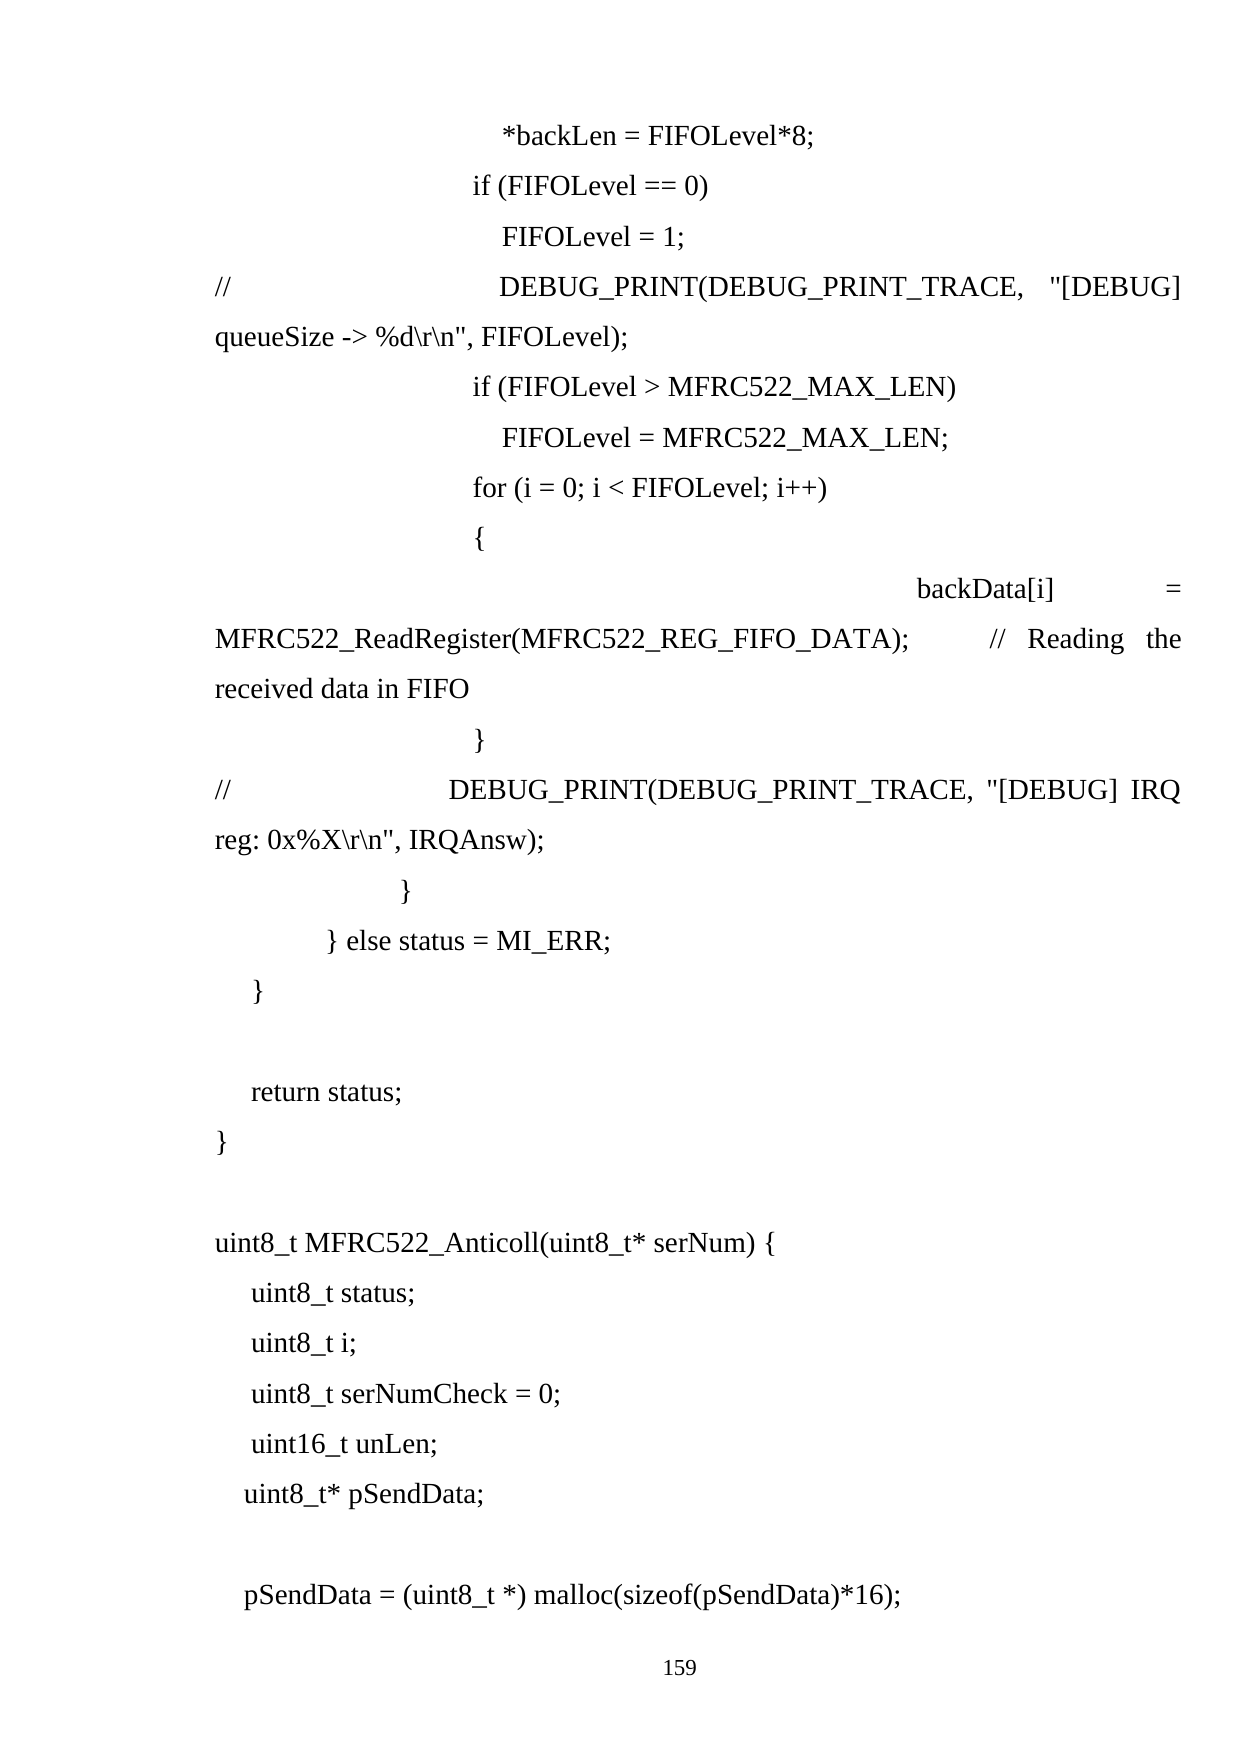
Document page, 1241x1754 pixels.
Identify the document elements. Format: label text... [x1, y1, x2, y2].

list } [214, 722, 1182, 755]
list if (FIFOLevel == 0) [214, 168, 1182, 202]
list uint8_t status; [214, 1275, 1182, 1309]
list } [214, 973, 1182, 1007]
list FIFOLevel = 1; [214, 219, 1182, 252]
list uint8_t MFRC522_Anticoll(uint8_t* serNum) { [214, 1225, 1182, 1258]
list } [214, 1124, 1182, 1158]
list FIFOLevel = MFRC522_MAX_LEN; [214, 420, 1182, 453]
list { [214, 521, 1182, 554]
list backData[i] = MFRC522_ReadRegister(MFRC522_REG_FIFO_DATA); // Reading the received data in FIFO [214, 571, 1182, 705]
list uint8_t serNumCheck = 0; [214, 1376, 1182, 1409]
list if (FIFOLevel > MFRC522_MAX_LEN) [214, 369, 1182, 403]
list uint16_t unLen; [214, 1426, 1182, 1460]
list // DEBUG_PRINT(DEBUG_PRINT_TRACE, "[DEBUG] IRQ reg: 0x%X\r\n", IRQAnsw); [214, 772, 1182, 856]
list pSendData = (uint8_t *) malloc(sizeof(pSendData)*16); [214, 1577, 1182, 1611]
list *backLen = FIFOLevel*8; [214, 118, 1182, 152]
list } else status = MI_ERR; [214, 923, 1182, 957]
list } [214, 873, 1182, 906]
list return status; [214, 1074, 1182, 1107]
list for (i = 0; i < FIFOLevel; i++) [214, 470, 1182, 504]
list uint8_t i; [214, 1326, 1182, 1359]
list uint8_t* pSendData; [214, 1476, 1182, 1510]
list // DEBUG_PRINT(DEBUG_PRINT_TRACE, "[DEBUG] queueSize -> %d\r\n", FIFOLevel); [214, 269, 1182, 353]
